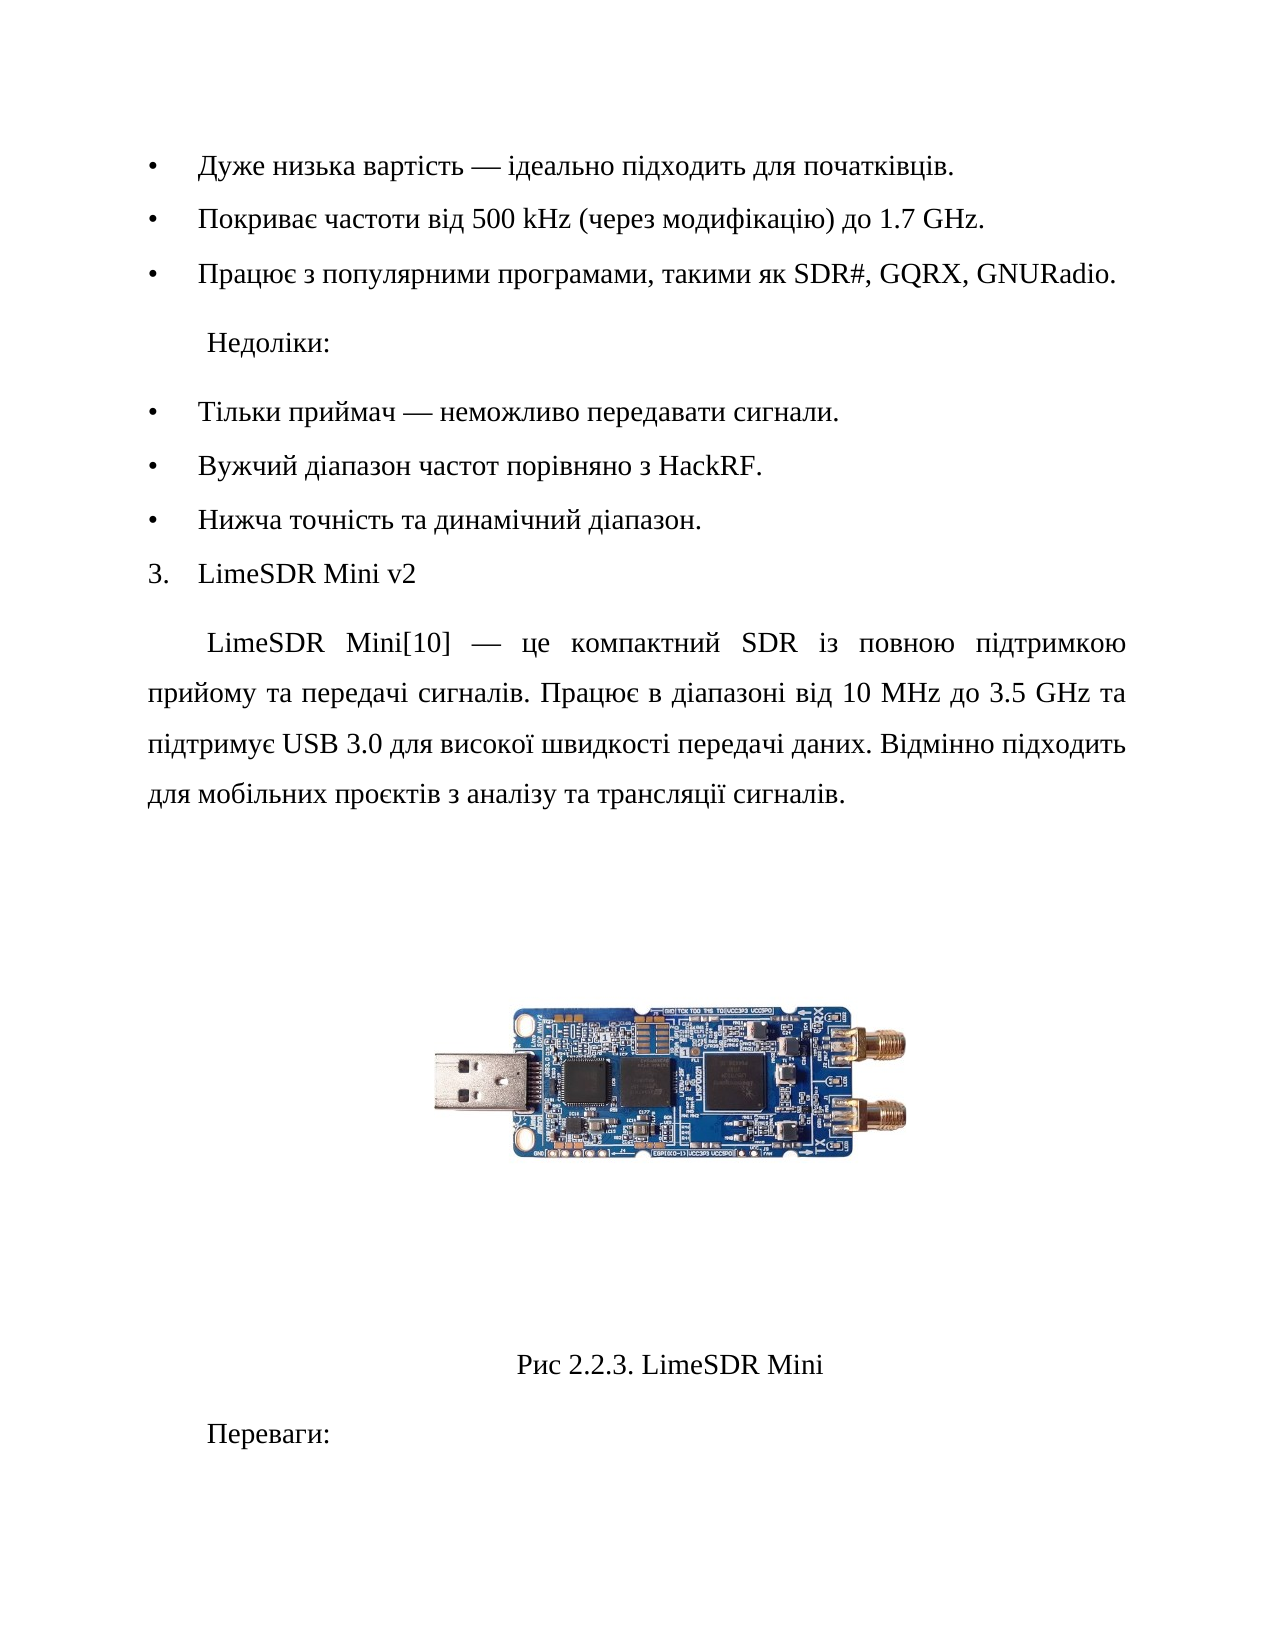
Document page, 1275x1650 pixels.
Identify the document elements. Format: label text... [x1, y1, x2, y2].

list Нижча точність та динамічний діапазон. [148, 502, 1127, 536]
list LimeSDR Mini v2 [148, 556, 1127, 589]
text Переваги: [148, 1416, 1127, 1449]
text Рис 2.2.3. LimeSDR Mini [148, 1347, 1127, 1380]
list Покриває частоти від 500 kHz (через модифікацію) до 1.7 GHz. [148, 202, 1127, 235]
list Тільки приймач — неможливо передавати сигнали. [148, 394, 1127, 427]
list Вужчий діапазон частот порівняно з HackRF. [148, 448, 1127, 481]
text Недоліки: [148, 325, 1127, 358]
picture [433, 845, 907, 1318]
list Працює з популярними програмами, такими як SDR#, GQRX, GNURadio. [148, 256, 1127, 289]
text LimeSDR Mini[10] — це компактний SDR із повною підтримкою прийому та передачі сигналів. Працює в діапазоні від 10 MHz до 3.5 GHz та підтримує USB 3.0 для високої швидкості передачі даних. Відмінно підходить для мобільних проєктів з аналізу та трансляції сигналів. [148, 625, 1127, 809]
list Дуже низька вартість — ідеально підходить для початківців. [148, 148, 1127, 181]
